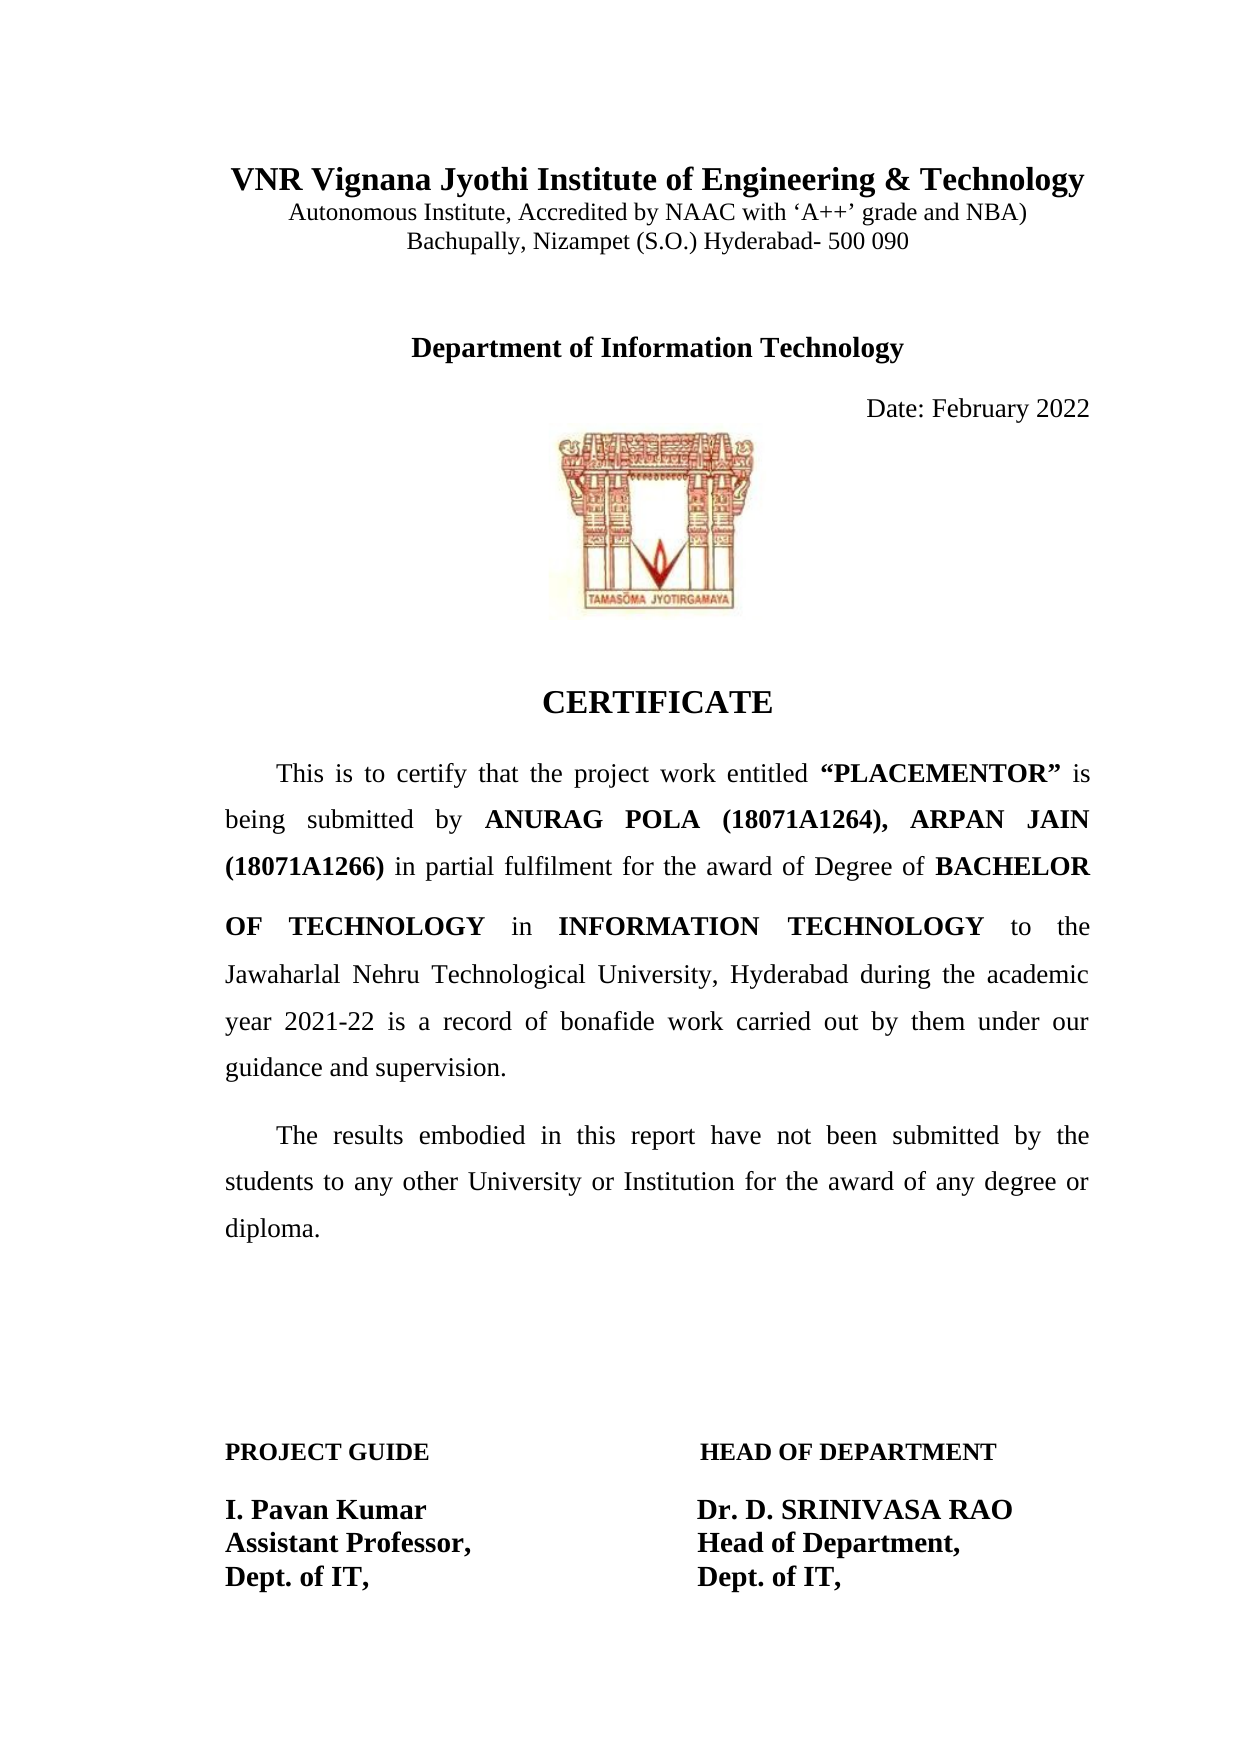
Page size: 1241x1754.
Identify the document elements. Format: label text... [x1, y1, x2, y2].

text Date: February 2022 [225, 392, 1090, 423]
text PROJECT GUIDE HEAD OF DEPARTMENT [225, 1434, 1090, 1468]
text Assistant Professor, Head of Department, [225, 1526, 1090, 1560]
text CERTIFICATE [225, 683, 1090, 721]
text The results embodied in this report have not been submitted by the students to any other University or Institution for the award of any degree or diploma. [225, 1119, 1090, 1243]
text This is to certify that the project work entitled “PLACEMENTOR” is being submitted by ANURAG POLA (18071A1264), ARPAN JAIN (18071A1266) in partial fulfilment for the award of Degree of BACHELOR OF TECHNOLOGY in INFORMATION TECHNOLOGY to the Jawaharlal Nehru Technological University, Hyderabad during the academic year 2021-22 is a record of bonafide work carried out by them under our guidance and supervision. [225, 757, 1090, 1083]
text Autonomous Institute, Accredited by NAAC with ‘A++’ grade and NBA) Bachupally, Nizampet (S.O.) Hyderabad- 500 090 [225, 197, 1090, 255]
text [225, 159, 1090, 197]
picture [548, 423, 767, 620]
text Dept. of IT, Dept. of IT, [225, 1560, 1090, 1593]
text I. Pavan Kumar Dr. D. SRINIVASA RAO [225, 1493, 1090, 1526]
text Department of Information Technology [225, 330, 1090, 364]
